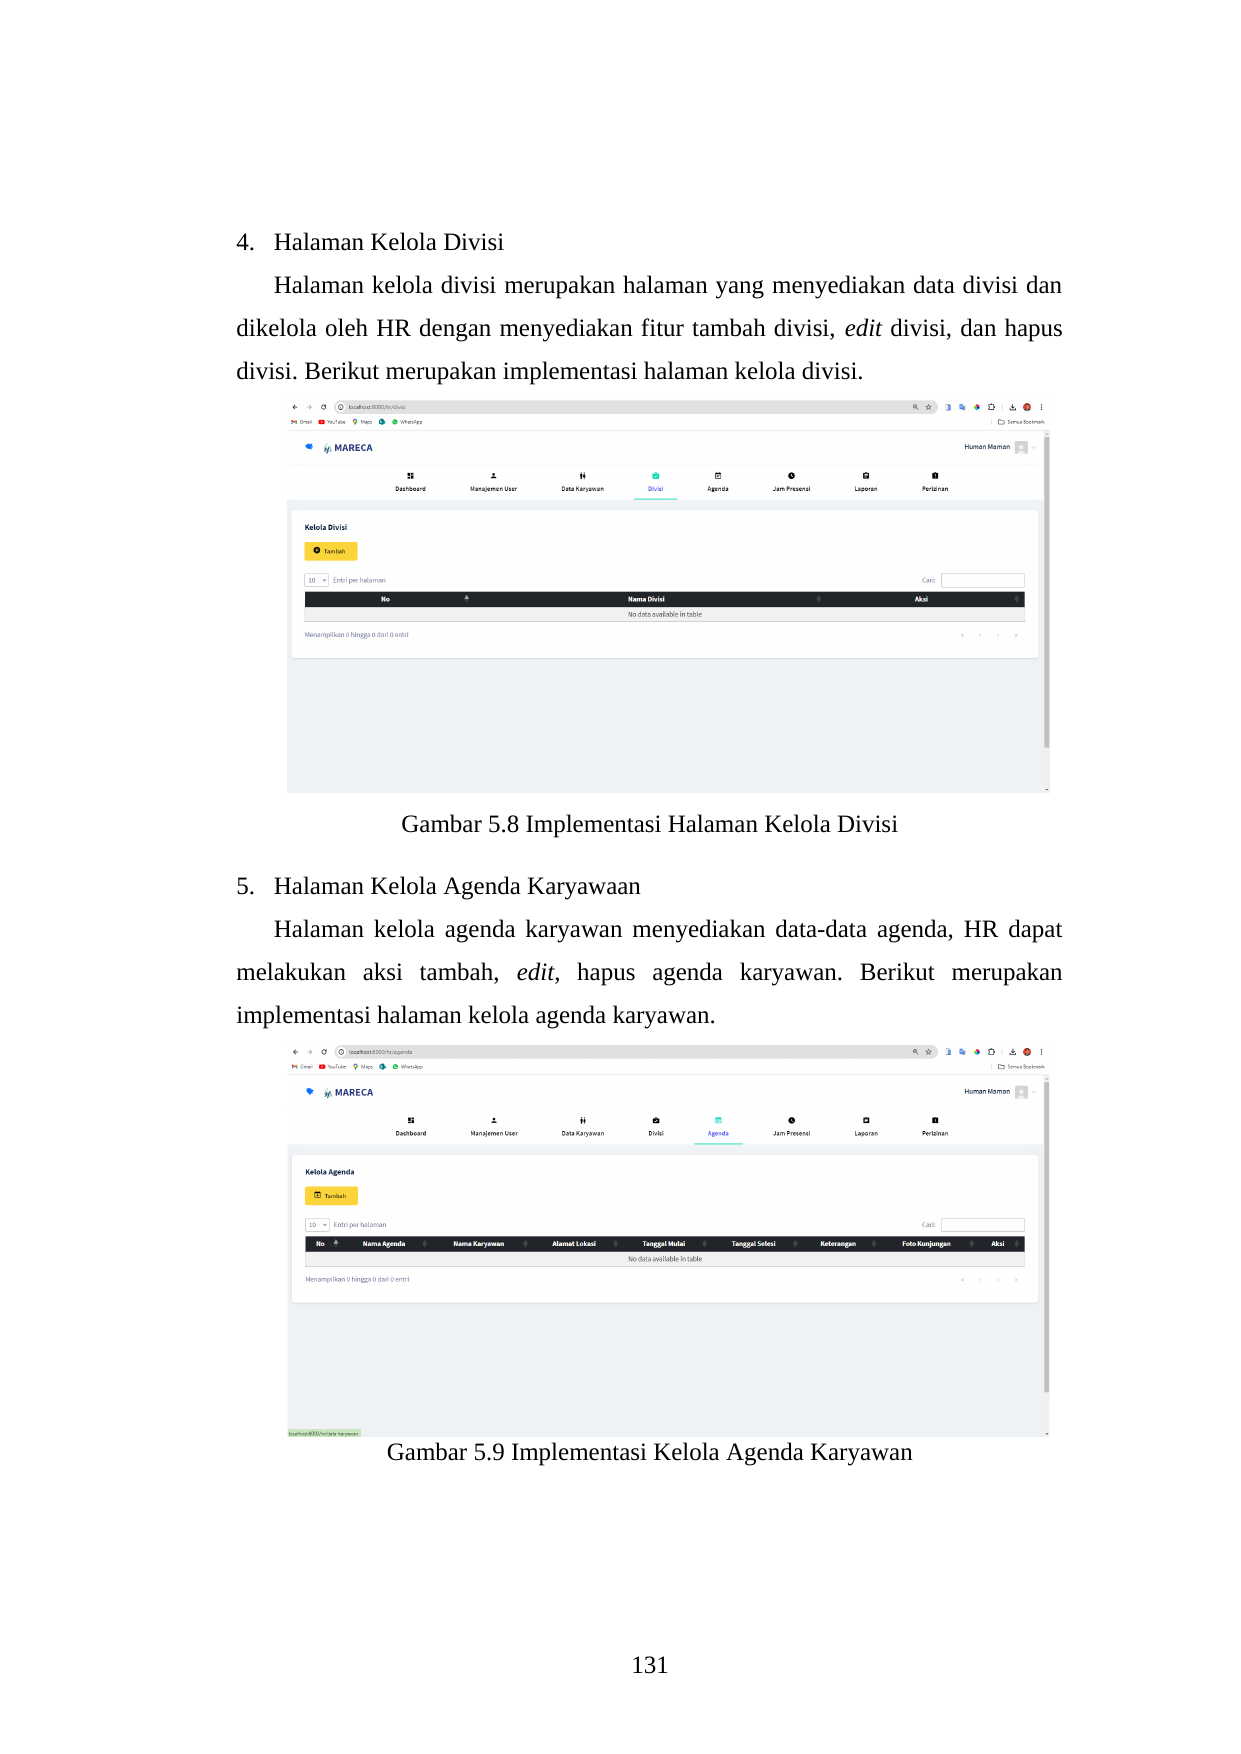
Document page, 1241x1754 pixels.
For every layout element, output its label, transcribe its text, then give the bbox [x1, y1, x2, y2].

text Gambar 5.9 Implementasi Kelola Agenda Karyawan [236, 1437, 1063, 1465]
picture [286, 399, 1050, 793]
picture [287, 1043, 1050, 1437]
list Halaman Kelola Divisi [236, 227, 1063, 256]
list Halaman Kelola Agenda Karyawaan [236, 871, 1063, 900]
text Halaman kelola divisi merupakan halaman yang menyediakan data divisi dan dikelola oleh HR dengan menyediakan fitur tambah divisi, edit divisi, dan hapus divisi. Berikut merupakan implementasi halaman kelola divisi. [236, 270, 1063, 385]
text Halaman kelola agenda karyawan menyediakan data-data agenda, HR dapat melakukan aksi tambah, edit, hapus agenda karyawan. Berikut merupakan implementasi halaman kelola agenda karyawan. [236, 914, 1063, 1029]
text Gambar 5.8 Implementasi Halaman Kelola Divisi [236, 809, 1063, 838]
